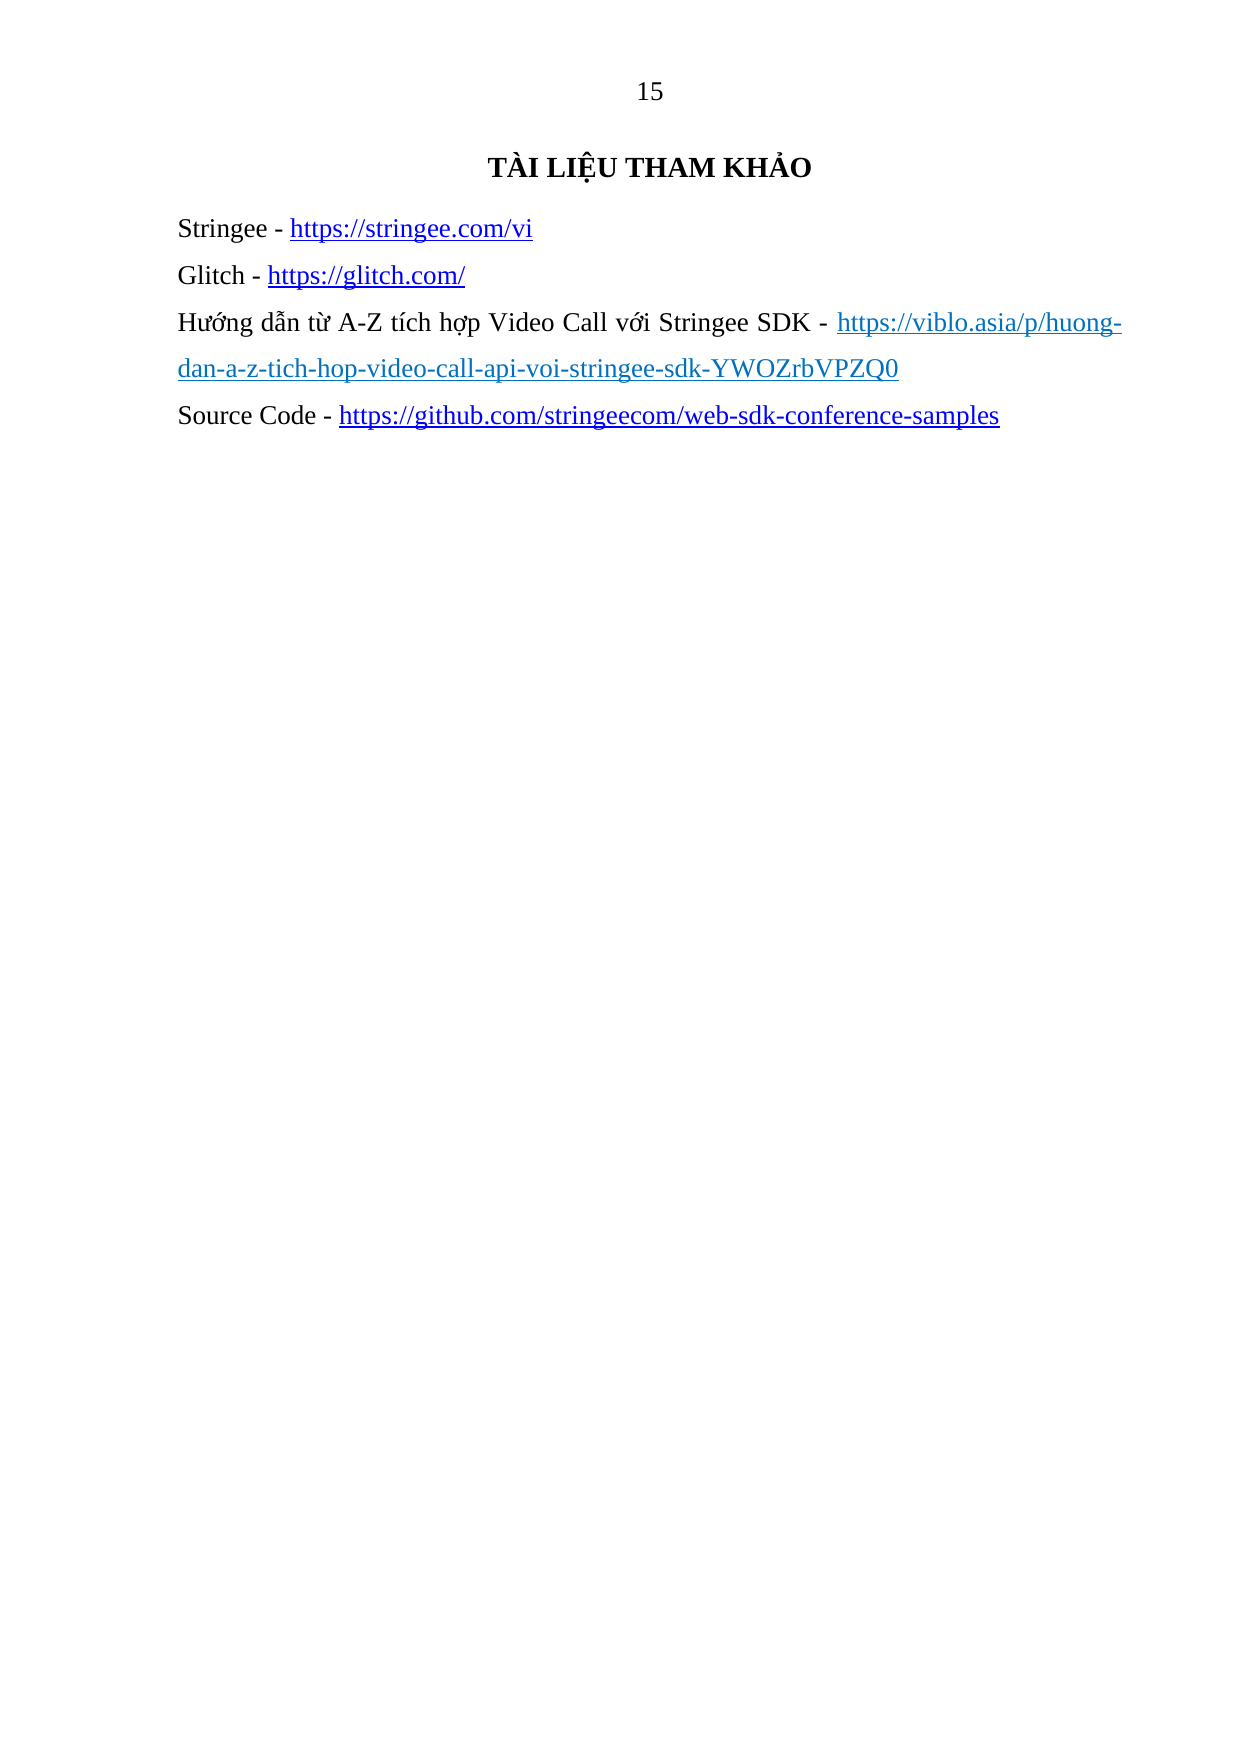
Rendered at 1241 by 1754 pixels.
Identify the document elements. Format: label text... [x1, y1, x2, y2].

text Source Code - https://github.com/stringeecom/web-sdk-conference-samples [177, 399, 1122, 430]
text Hướng dẫn từ A-Z tích hợp Video Call với Stringee SDK - https://viblo.asia/p/huong-dan-a-z-tich-hop-video-call-api-voi-stringee-sdk-YWOZrbVPZQ0 [177, 306, 1122, 384]
text Glitch - https://glitch.com/ [177, 259, 1122, 290]
subtitle TÀI LIỆU THAM KHẢO [177, 150, 1122, 183]
text Stringee - https://stringee.com/vi [177, 213, 1122, 244]
